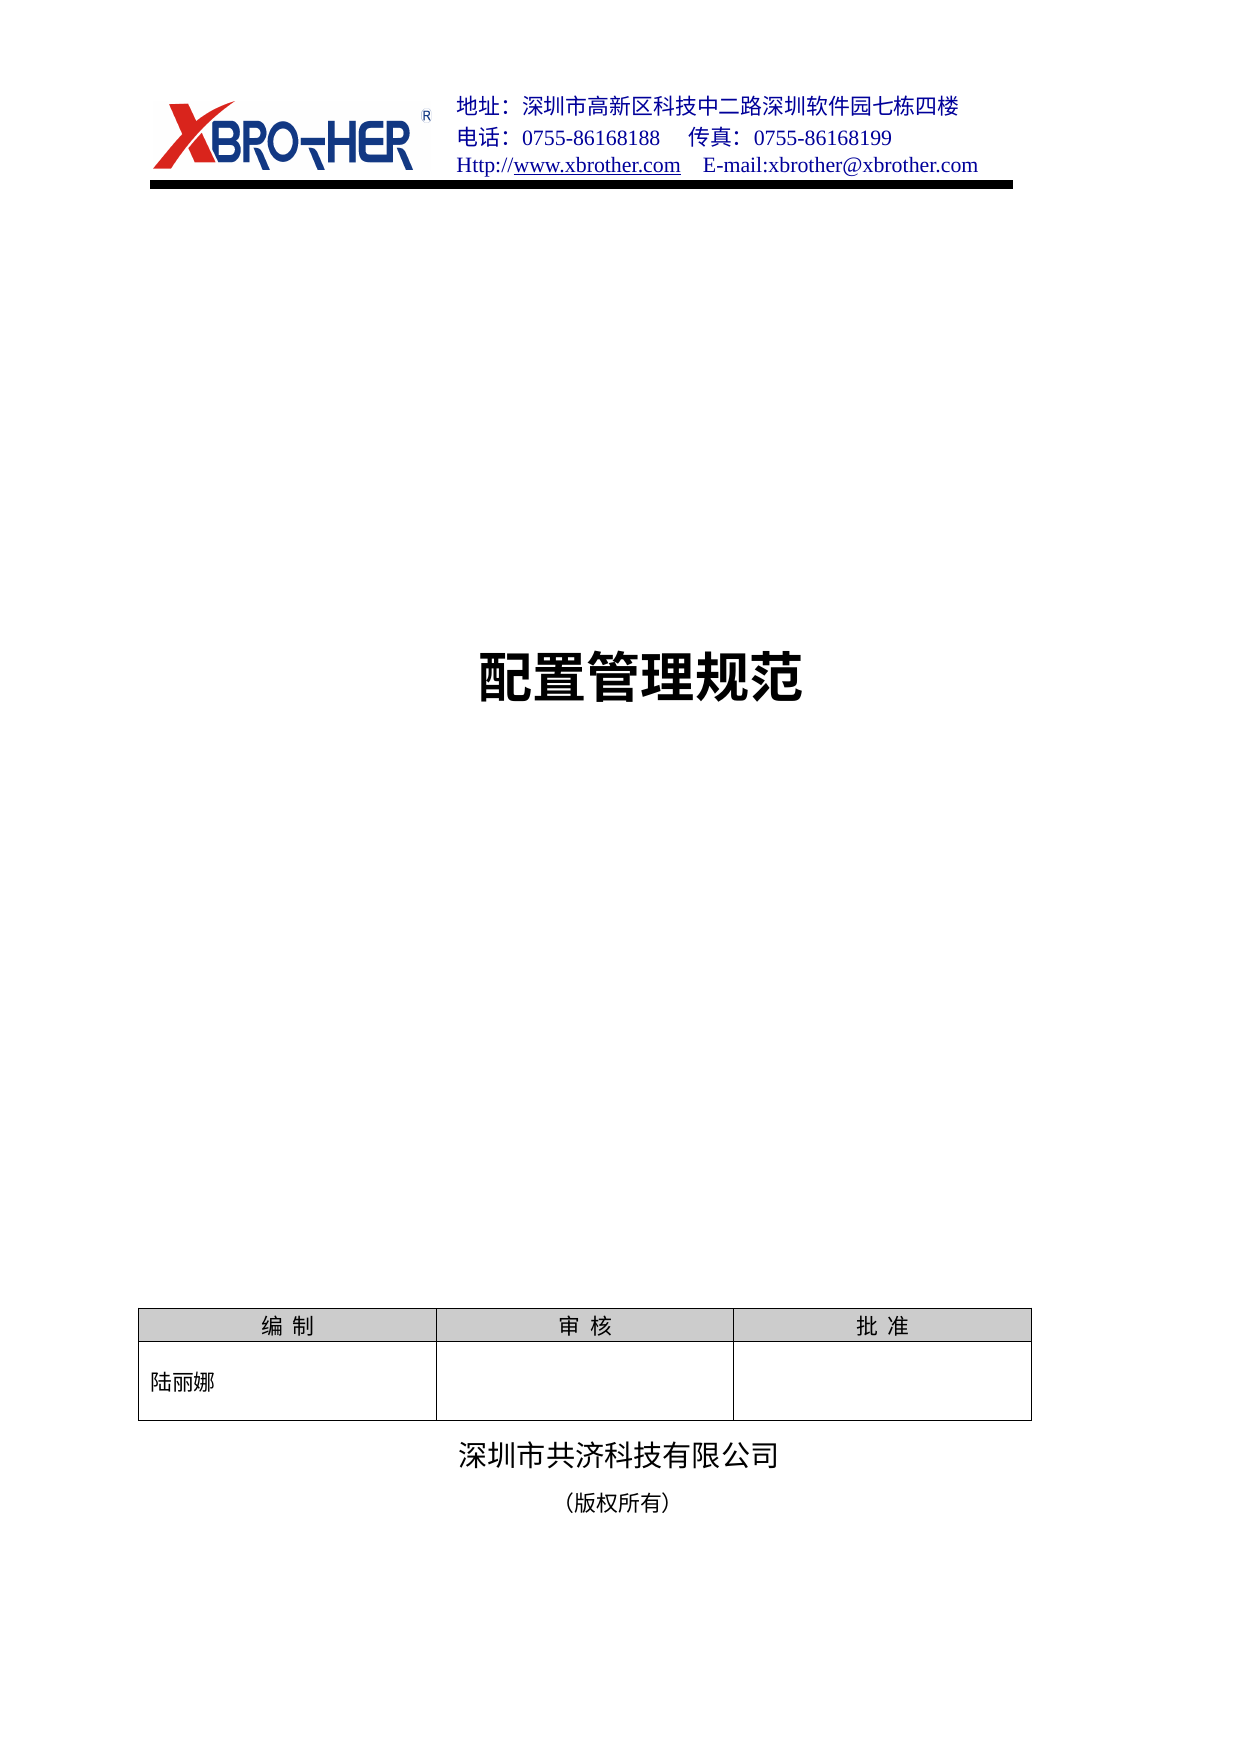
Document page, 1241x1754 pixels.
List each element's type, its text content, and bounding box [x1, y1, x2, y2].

table_header 编 制 [139, 1309, 436, 1341]
table_cell 陆丽娜 [139, 1342, 436, 1420]
text 配置管理规范 [150, 625, 1087, 723]
text （版权所有） [148, 1486, 1086, 1518]
text 深圳市共济科技有限公司 [150, 1421, 1087, 1486]
picture [153, 101, 432, 170]
table_header 审 核 [437, 1309, 733, 1341]
table_cell [734, 1342, 1031, 1420]
table_cell [437, 1342, 733, 1420]
table_header 批 准 [734, 1309, 1031, 1341]
